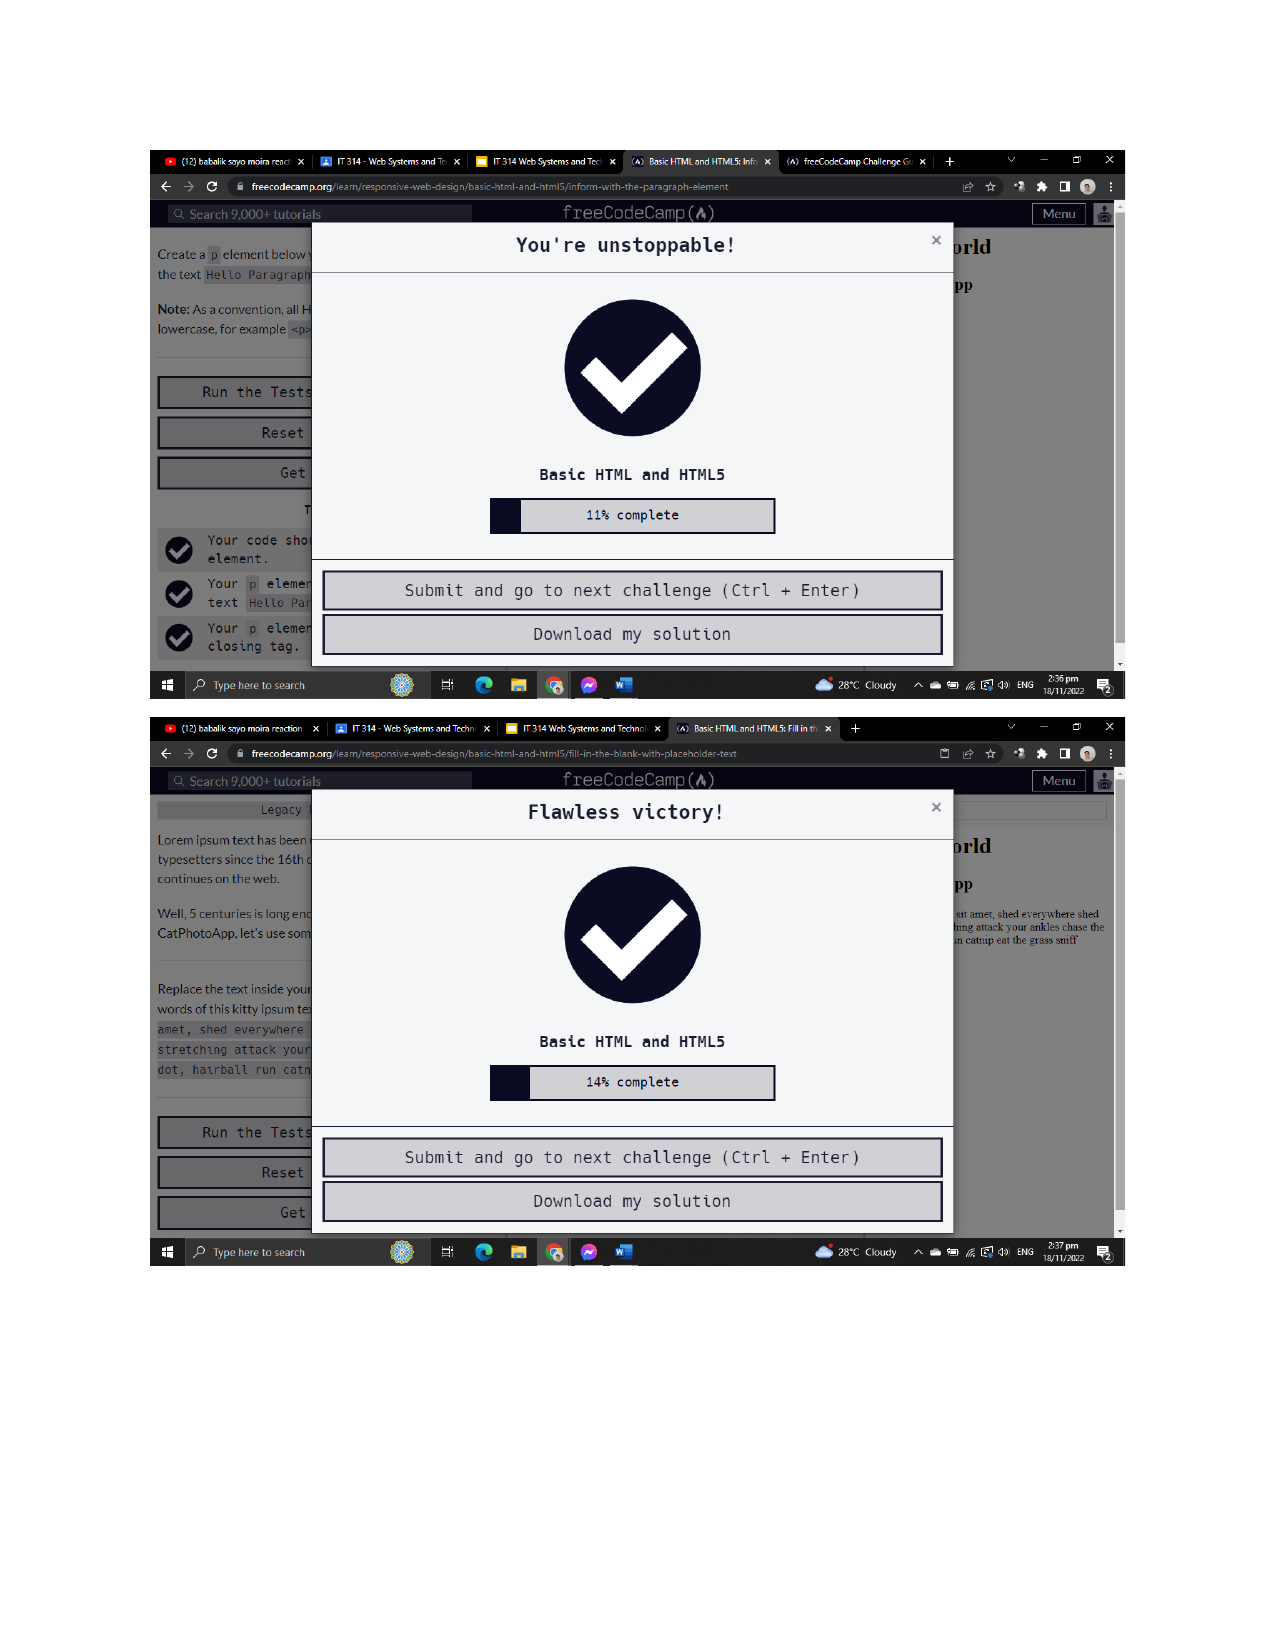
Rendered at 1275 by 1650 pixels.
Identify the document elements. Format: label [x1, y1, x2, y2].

picture [150, 717, 1125, 1266]
picture [150, 150, 1125, 699]
